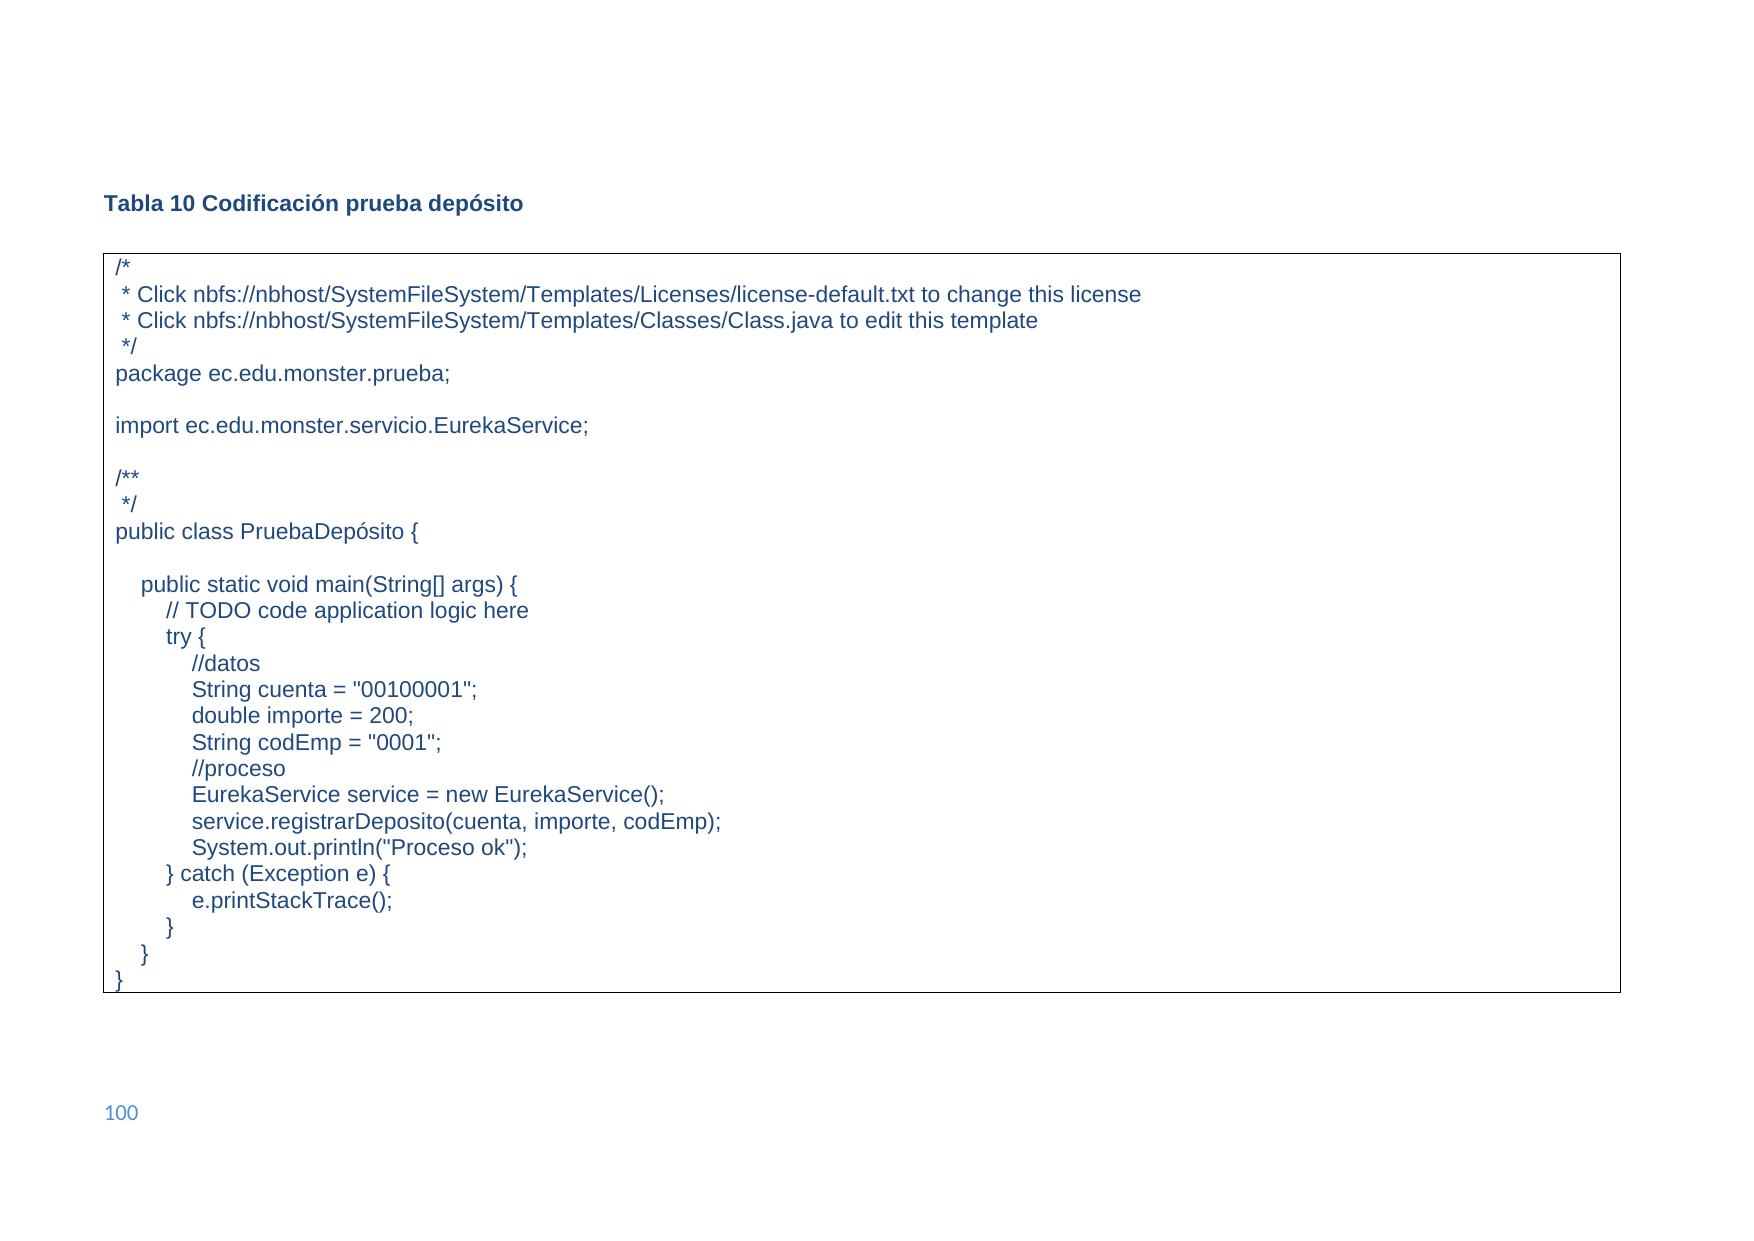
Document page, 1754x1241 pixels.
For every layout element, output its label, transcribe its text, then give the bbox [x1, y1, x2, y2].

text Tabla 10 Codificación prueba depósito [103, 190, 1621, 216]
table_header /* * Click nbfs://nbhost/SystemFileSystem/Templates/Licenses/license-default.txt to change this license * Click nbfs://nbhost/SystemFileSystem/Templates/Classes/Class.java to edit this template */ package ec.edu.monster.prueba; import ec.edu.monster.servicio.EurekaService; /** */ public class PruebaDepósito { public static void main(String[] args) { // TODO code application logic here try { //datos String cuenta = "00100001"; double importe = 200; String codEmp = "0001"; //proceso EurekaService service = new EurekaService(); service.registrarDeposito(cuenta, importe, codEmp); System.out.println("Proceso ok"); } catch (Exception e) { e.printStackTrace(); } } } [104, 254, 1620, 992]
